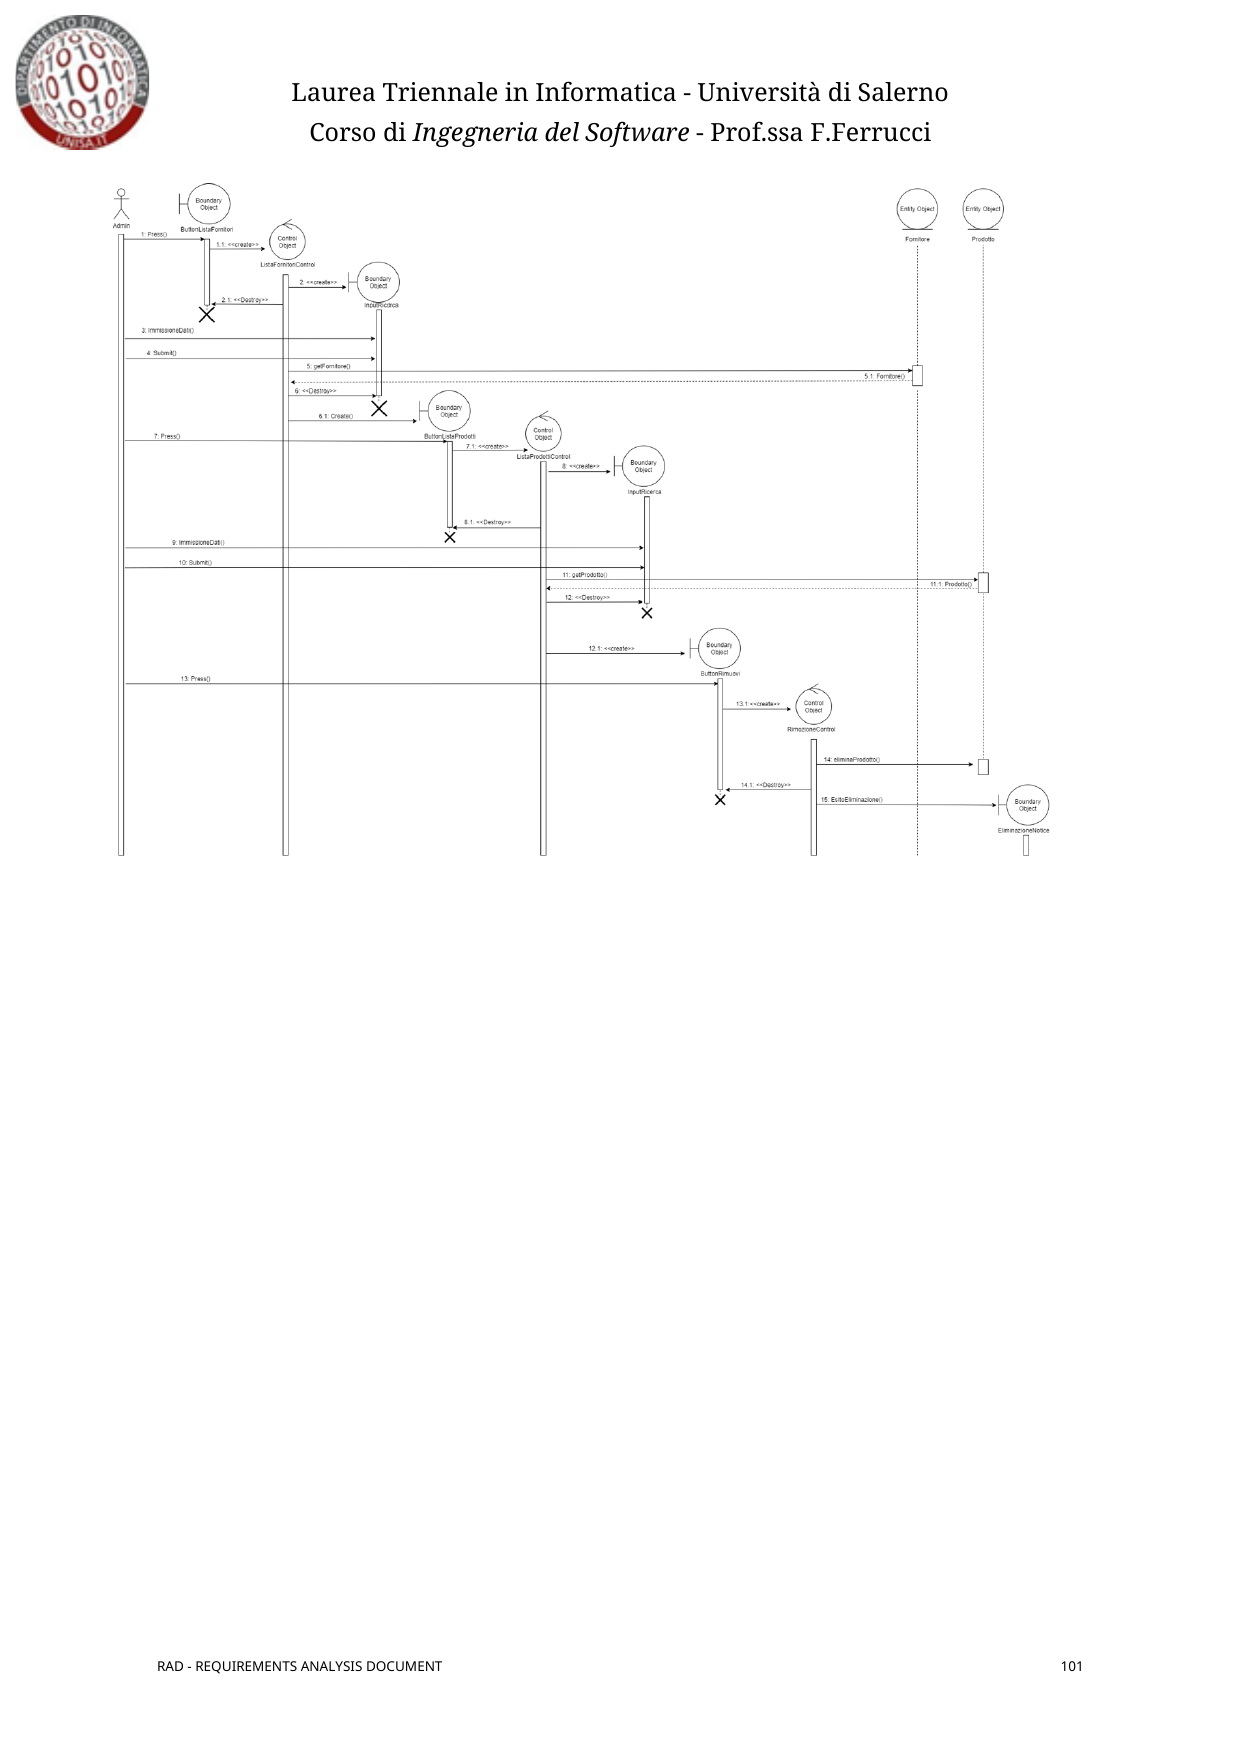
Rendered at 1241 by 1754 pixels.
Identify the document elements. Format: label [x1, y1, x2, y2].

picture [112, 183, 1054, 856]
picture [15, 15, 150, 150]
